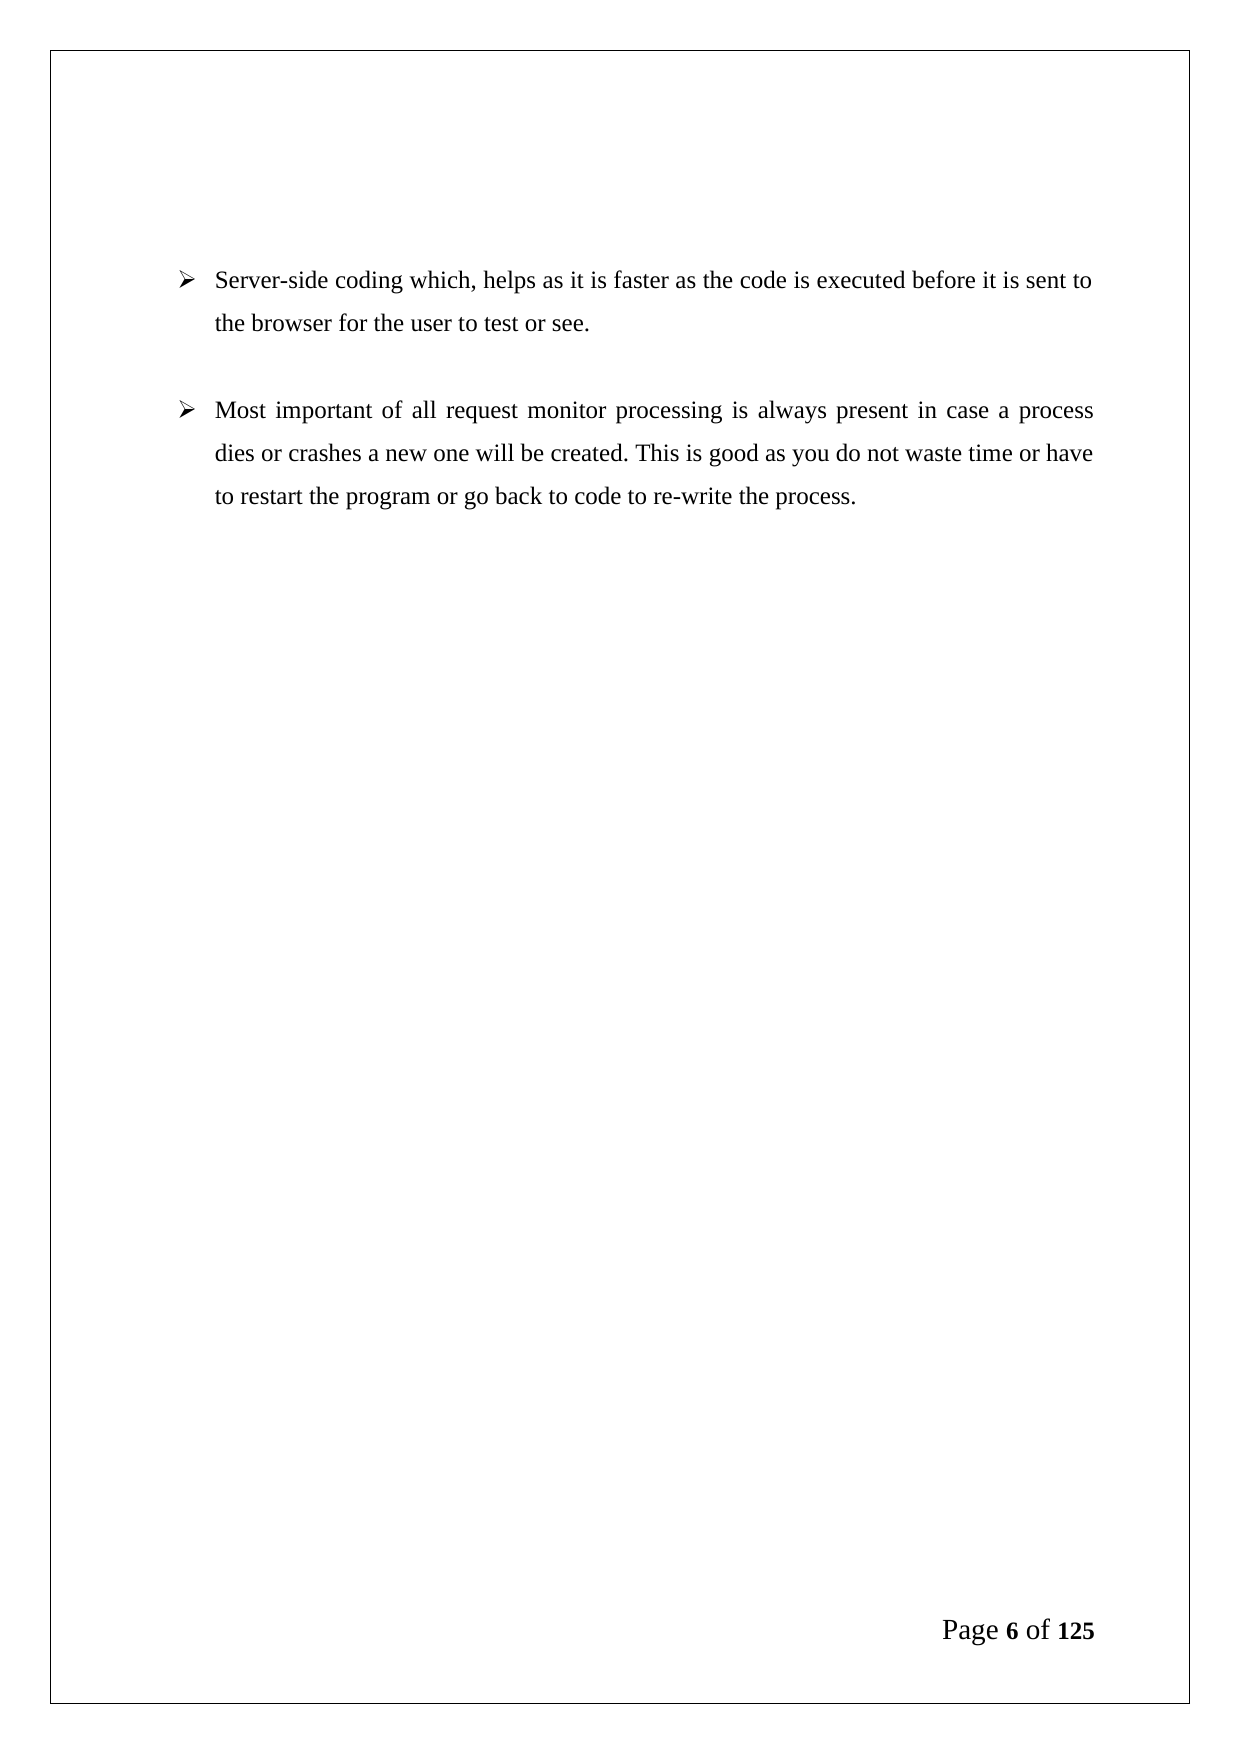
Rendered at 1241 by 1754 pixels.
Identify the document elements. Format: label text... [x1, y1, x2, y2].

list Server-side coding which, helps as it is faster as the code is executed before it is sent to the browser for the user to test or see. [177, 265, 1094, 337]
list Most important of all request monitor processing is always present in case a process dies or crashes a new one will be created. This is good as you do not waste time or have to restart the program or go back to code to re-write the process. [177, 395, 1094, 510]
